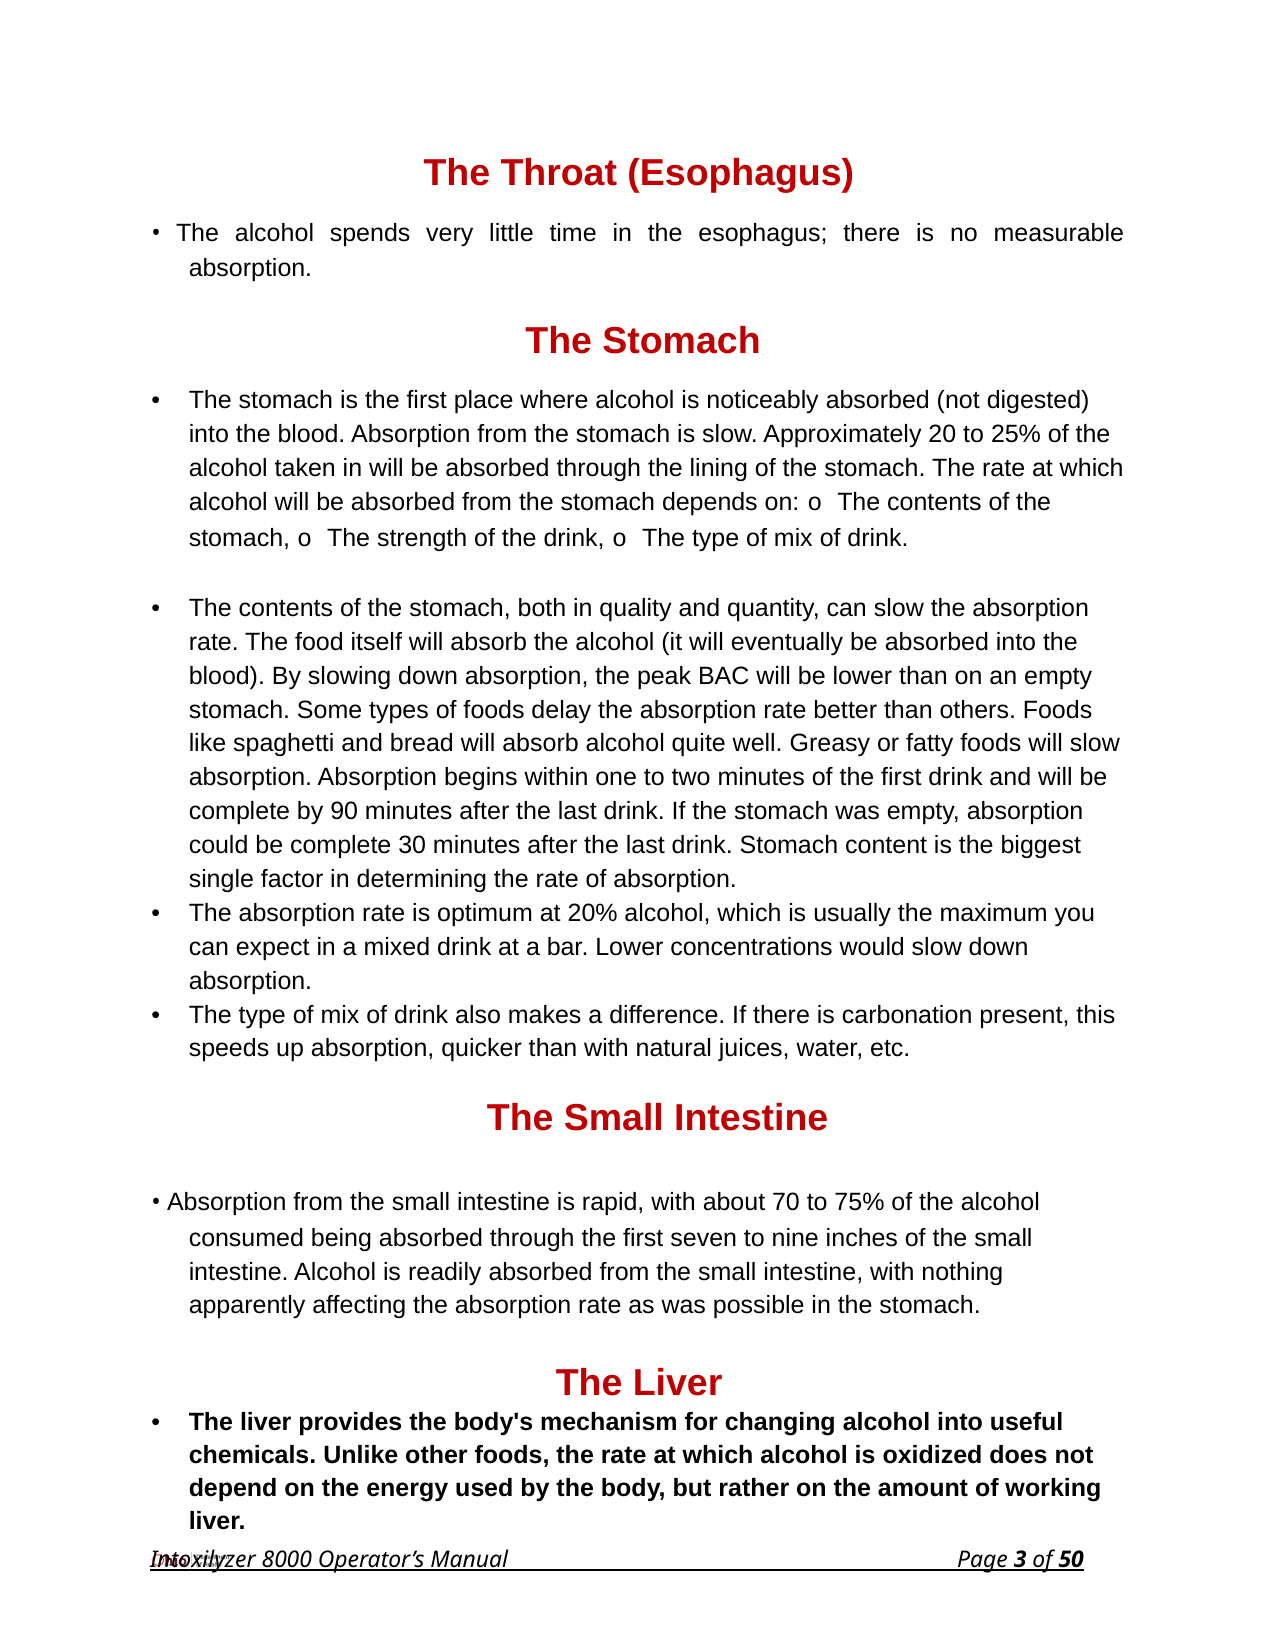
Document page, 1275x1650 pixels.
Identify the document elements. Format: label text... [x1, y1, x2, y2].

list The type of mix of drink also makes a difference. If there is carbonation present, this speeds up absorption, quicker than with natural juices, water, etc. [151, 1000, 1126, 1061]
text • The alcohol spends very little time in the esophagus; there is no measurable absorption. [151, 215, 1127, 282]
subtitle The Liver [188, 1360, 1089, 1403]
list The liver provides the body's mechanism for changing alcohol into useful chemicals. Unlike other foods, the rate at which alcohol is oxidized does not depend on the energy used by the body, but rather on the amount of working liver. [151, 1407, 1122, 1534]
subtitle The Small Intestine [188, 1095, 1127, 1138]
list The contents of the stomach, both in quality and quantity, can slow the absorption rate. The food itself will absorb the alcohol (it will eventually be absorbed into the blood). By slowing down absorption, the peak BAC will be lower than on an empty stomach. Some types of foods delay the absorption rate better than others. Foods like spaghetti and bread will absorb alcohol quite well. Greasy or fatty foods will slow absorption. Absorption begins within one to two minutes of the first drink and will be complete by 90 minutes after the last drink. If the stomach was empty, absorption could be complete 30 minutes after the last drink. Stomach content is the biggest single factor in determining the rate of absorption. [151, 593, 1126, 893]
list The stomach is the first place where alcohol is noticeably absorbed (not digested) into the blood. Absorption from the stomach is slow. Approximately 20 to 25% of the alcohol taken in will be absorbed through the lining of the stomach. The rate at which alcohol will be absorbed from the stomach depends on: o The contents of the stomach, o The strength of the drink, o The type of mix of drink. [151, 385, 1126, 553]
text • Absorption from the small intestine is rapid, with about 70 to 75% of the alcohol consumed being absorbed through the first seven to nine inches of the small intestine. Alcohol is readily absorbed from the small intestine, with nothing apparently affecting the absorption rate as was possible in the stomach. [151, 1183, 1126, 1319]
picture [150, 1551, 154, 1566]
picture [150, 1551, 231, 1569]
list The absorption rate is optimum at 20% alcohol, which is usually the maximum you can expect in a mixed drink at a bar. Lower concentrations would slow down absorption. [151, 898, 1126, 994]
subtitle The Throat (Esophagus) [188, 151, 1089, 194]
subtitle The Stomach [188, 318, 1097, 361]
